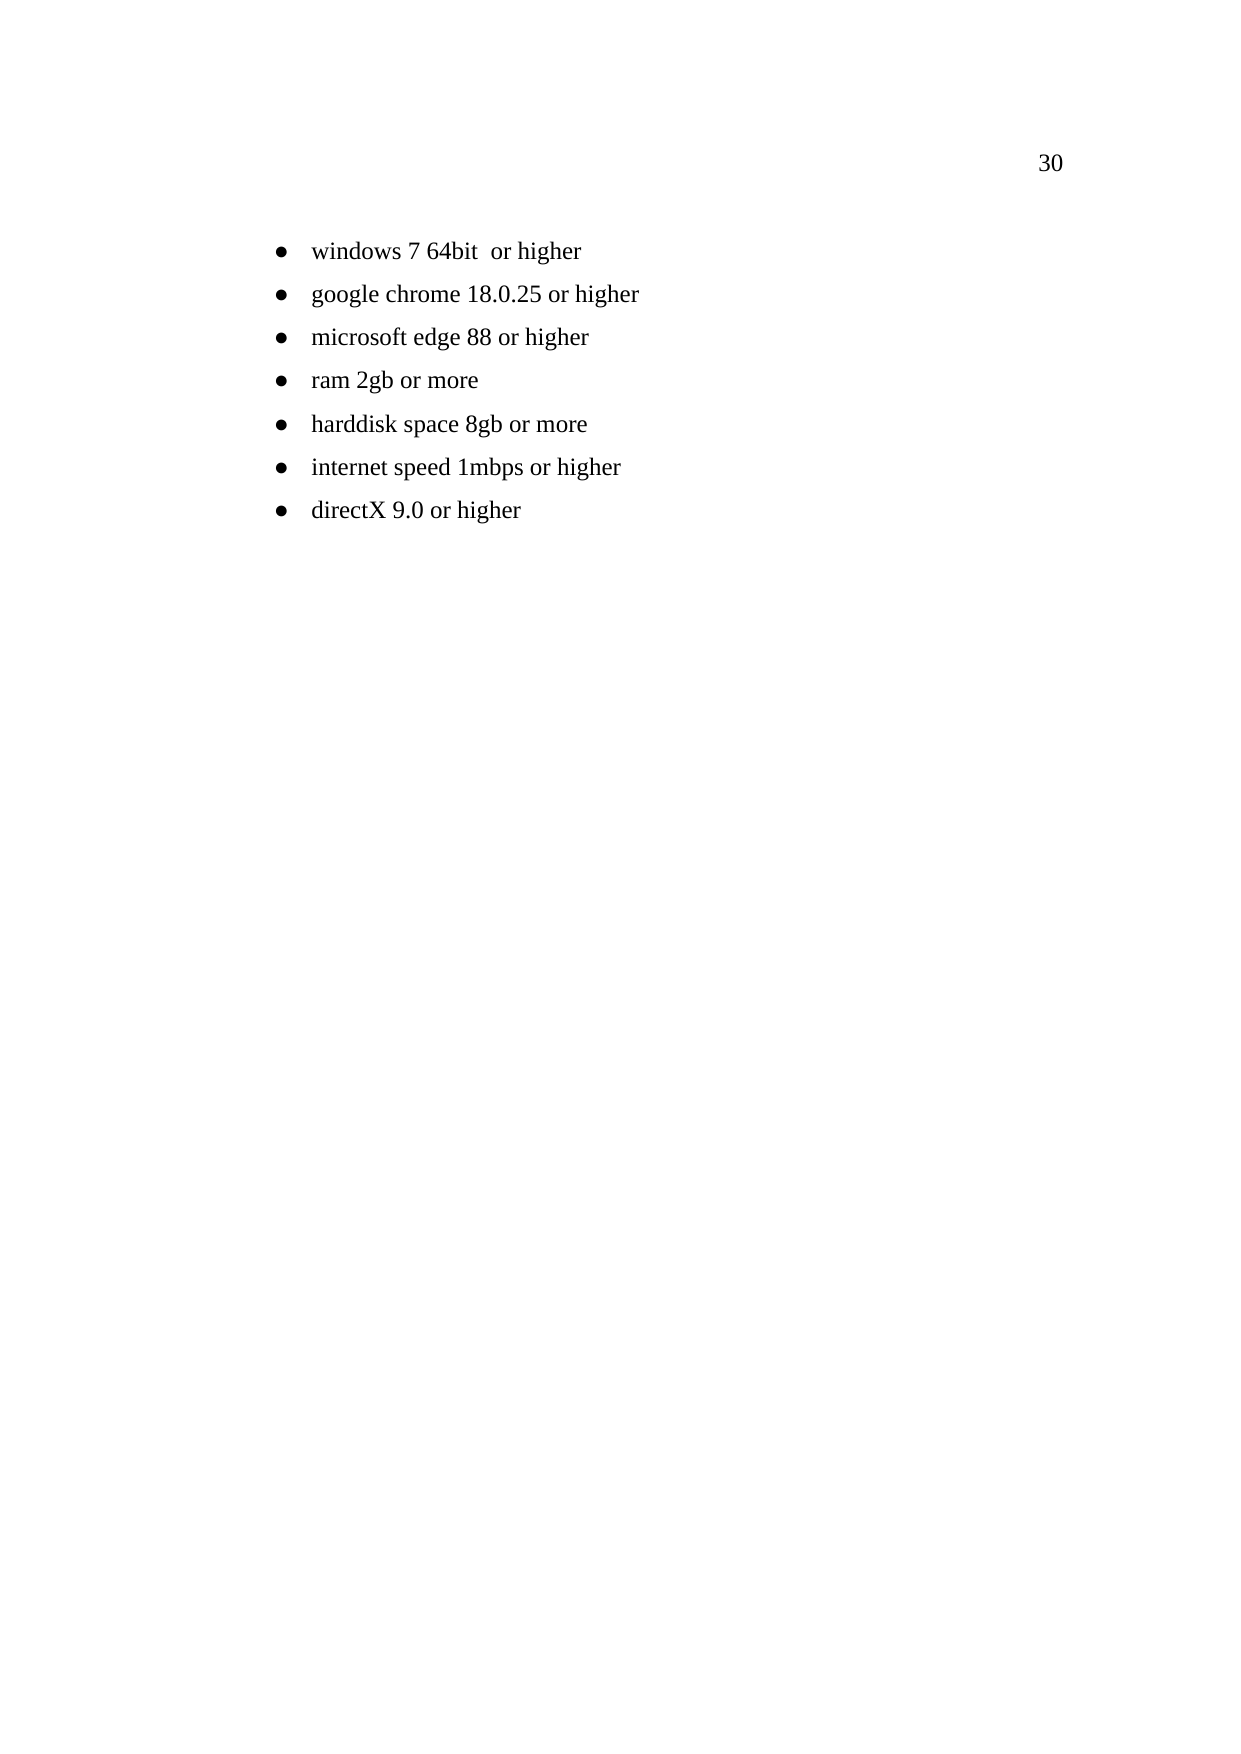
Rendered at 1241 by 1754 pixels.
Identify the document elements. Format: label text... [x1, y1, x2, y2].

list microsoft edge 88 or higher [274, 322, 1063, 351]
list ram 2gb or more [274, 366, 1063, 394]
list directX 9.0 or higher [274, 495, 1063, 524]
list google chrome 18.0.25 or higher [274, 279, 1063, 308]
list internet speed 1mbps or higher [274, 452, 1063, 481]
list harddisk space 8gb or more [274, 409, 1063, 437]
list windows 7 64bit or higher [274, 236, 1063, 265]
